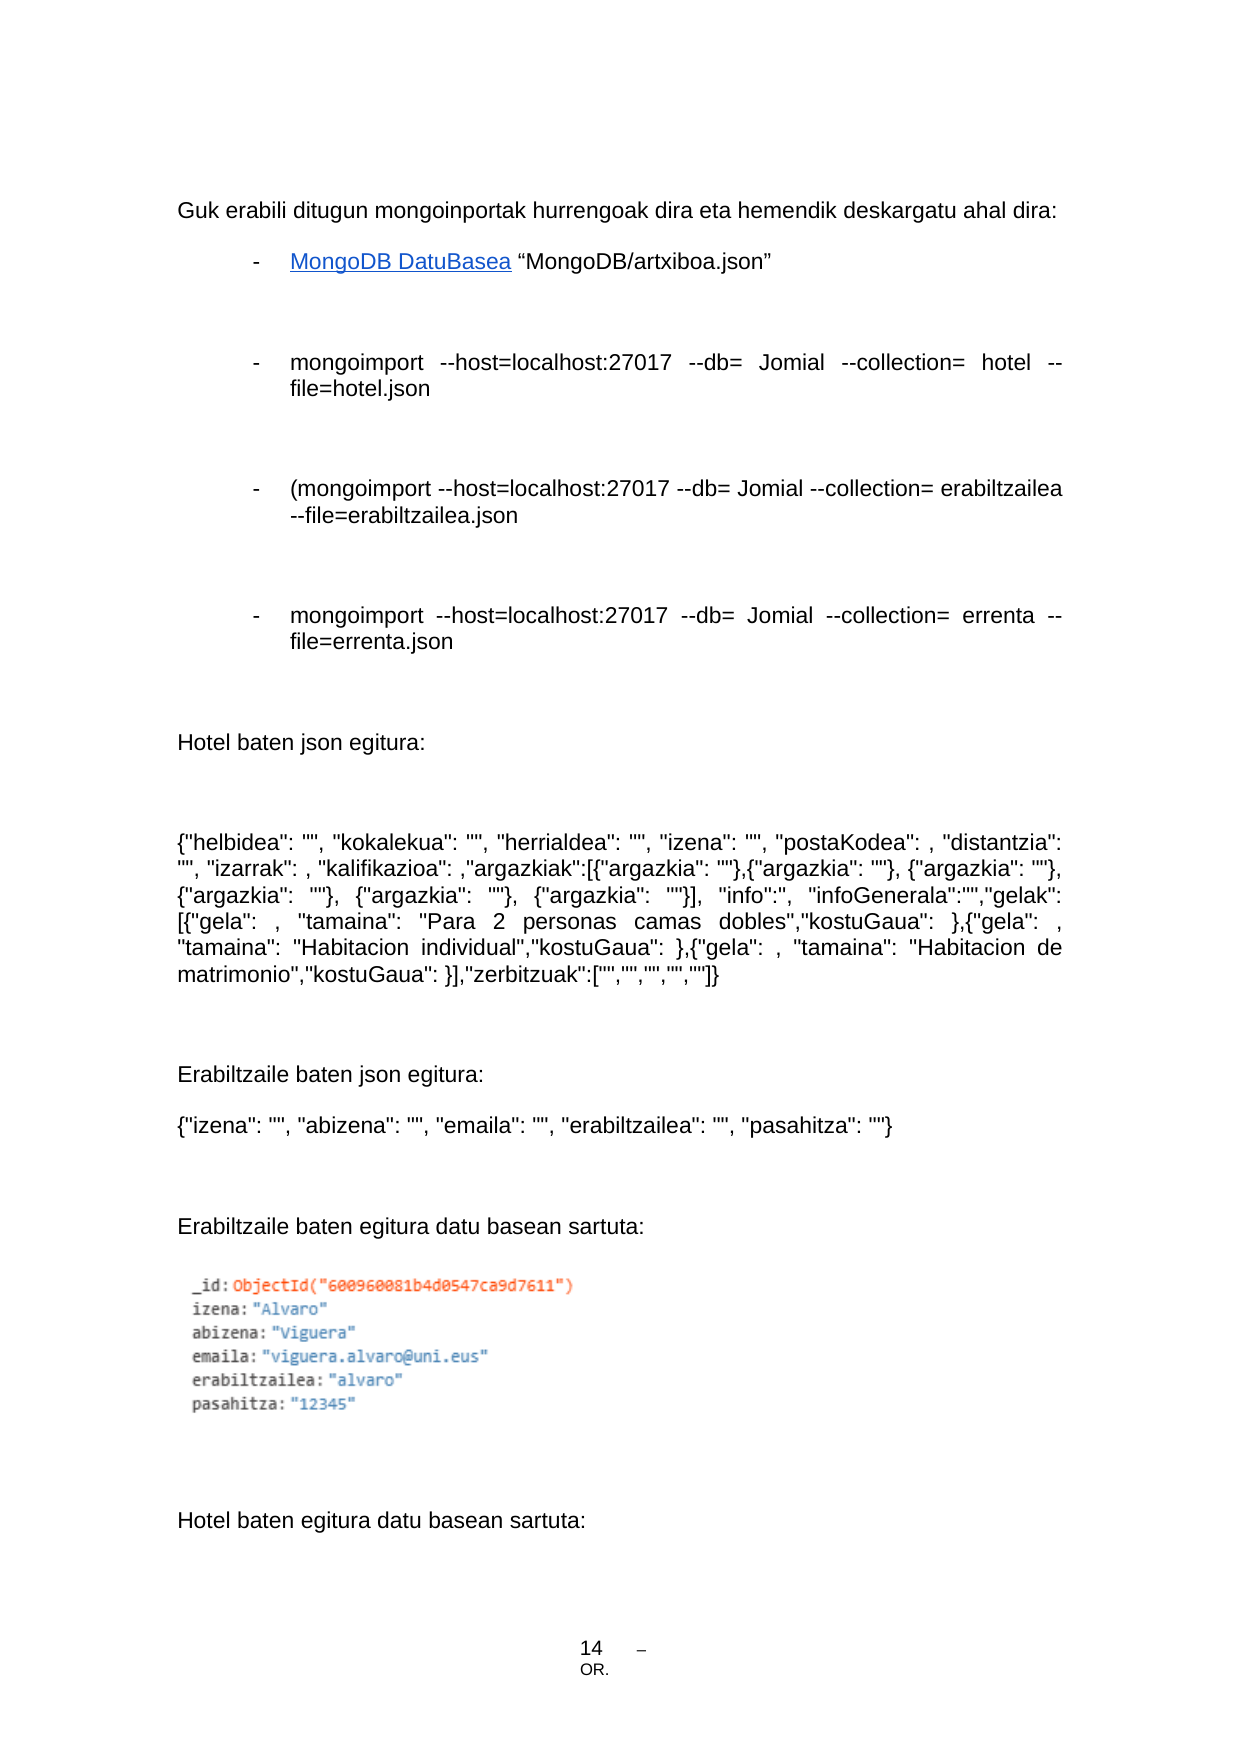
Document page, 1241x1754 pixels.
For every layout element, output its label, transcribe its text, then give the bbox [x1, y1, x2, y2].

text {"izena": "", "abizena": "", "emaila": "", "erabiltzailea": "", "pasahitza": ""} [177, 1112, 1063, 1139]
text - mongoimport --host=localhost:27017 --db= Jomial --collection= errenta --file=errenta.json [252, 602, 1063, 654]
picture [183, 1263, 654, 1432]
text Erabiltzaile baten egitura datu basean sartuta: [177, 1213, 1063, 1239]
text Guk erabili ditugun mongoinportak hurrengoak dira eta hemendik deskargatu ahal dira: [177, 197, 1063, 223]
text Hotel baten json egitura: [177, 728, 1063, 755]
text - MongoDB DatuBasea “MongoDB/artxiboa.json” [252, 248, 1063, 274]
text - (mongoimport --host=localhost:27017 --db= Jomial --collection= erabiltzailea --file=erabiltzailea.json [252, 475, 1063, 528]
text Erabiltzaile baten json egitura: [177, 1061, 1063, 1087]
text {"helbidea": "", "kokalekua": "", "herrialdea": "", "izena": "", "postaKodea": , "distantzia": "", "izarrak": , "kalifikazioa": ,"argazkiak":[{"argazkia": ""},{"argazkia": ""}, {"argazkia": ""}, {"argazkia": ""}, {"argazkia": ""}, {"argazkia": ""}], "info":", "infoGenerala":"","gelak":[{"gela": , "tamaina": "Para 2 personas camas dobles","kostuGaua": },{"gela": , "tamaina": "Habitacion individual","kostuGaua": },{"gela": , "tamaina": "Habitacion de matrimonio","kostuGaua": }],"zerbitzuak":["","","","",""]} [177, 829, 1063, 987]
text - mongoimport --host=localhost:27017 --db= Jomial --collection= hotel --file=hotel.json [252, 348, 1063, 401]
text Hotel baten egitura datu basean sartuta: [177, 1507, 1063, 1534]
